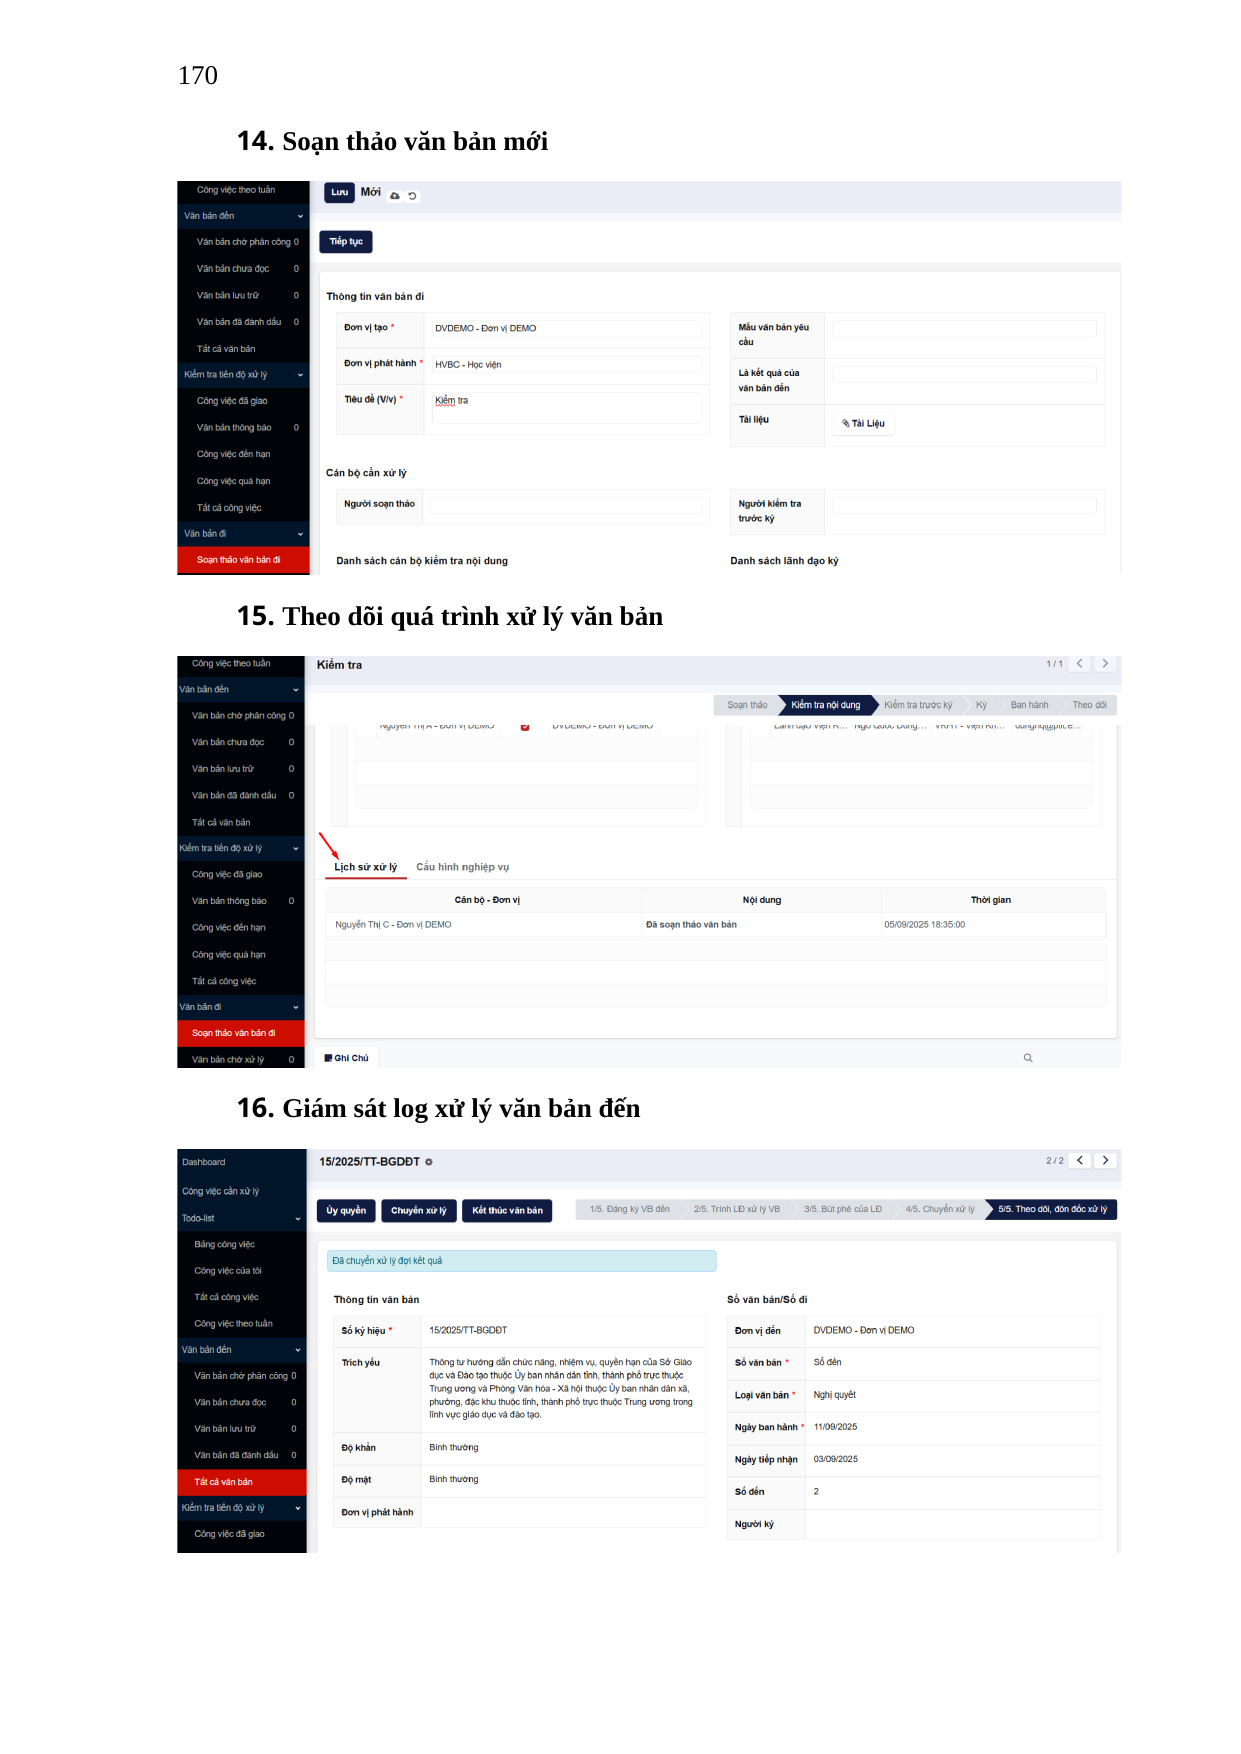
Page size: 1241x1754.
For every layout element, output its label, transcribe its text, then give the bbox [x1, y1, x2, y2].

subtitle Theo dõi quá trình xử lý văn bản [177, 596, 1122, 633]
subtitle Giám sát log xử lý văn bản đến [177, 1089, 1122, 1126]
picture [177, 181, 1122, 575]
subtitle Soạn thảo văn bản mới [177, 121, 1122, 158]
picture [177, 656, 1122, 1068]
picture [177, 1149, 1122, 1553]
